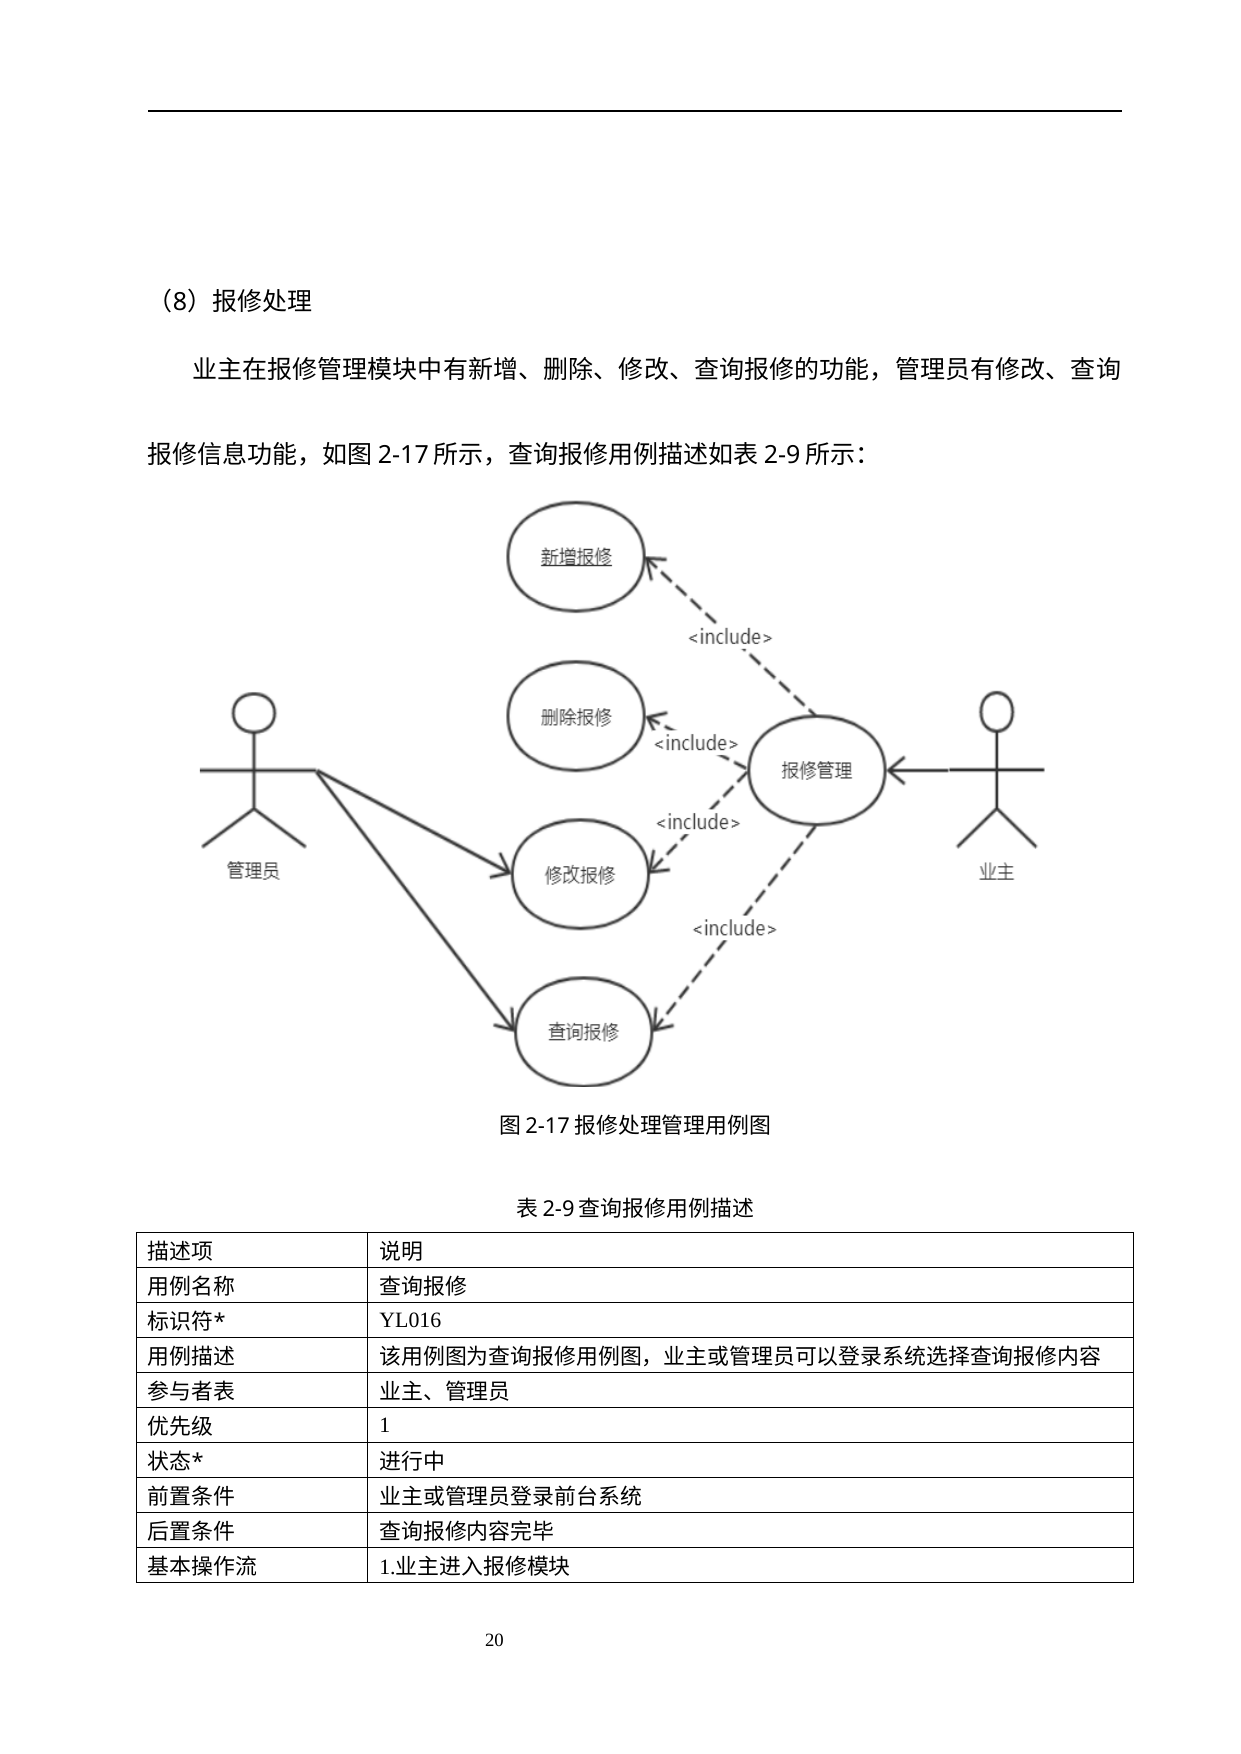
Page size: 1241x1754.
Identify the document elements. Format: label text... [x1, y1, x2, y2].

table_cell YL016 [368, 1303, 1133, 1337]
table_cell 该用例图为查询报修用例图，业主或管理员可以登录系统选择查询报修内容 [368, 1338, 1133, 1372]
text （8）报修处理 [148, 266, 1122, 334]
text 图2-17报修处理管理用例图 [148, 1107, 1122, 1141]
table_cell 1 [368, 1408, 1133, 1442]
table_cell 业主、管理员 [368, 1373, 1133, 1407]
table_cell 查询报修 [368, 1268, 1133, 1302]
text 表2-9查询报修用例描述 [148, 1190, 1122, 1224]
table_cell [368, 1548, 1133, 1582]
table_cell 查询报修内容完毕 [368, 1513, 1133, 1547]
table_header 说明 [368, 1233, 1133, 1267]
table_cell 参与者表 [137, 1373, 367, 1407]
table_header 描述项 [137, 1233, 367, 1267]
picture [199, 495, 1070, 1087]
table_cell 用例名称 [137, 1268, 367, 1302]
table_cell 状态* [137, 1443, 367, 1477]
table_cell 进行中 [368, 1443, 1133, 1477]
table_cell 后置条件 [137, 1513, 367, 1547]
table_cell 基本操作流 [137, 1548, 367, 1582]
table_cell 优先级 [137, 1408, 367, 1442]
text 业主在报修管理模块中有新增、删除、修改、查询报修的功能，管理员有修改、查询报修信息功能，如图2-17所示，查询报修用例描述如表2-9所示： [148, 334, 1122, 486]
table_cell 用例描述 [137, 1338, 367, 1372]
table_cell 业主或管理员登录前台系统 [368, 1478, 1133, 1512]
table_cell 前置条件 [137, 1478, 367, 1512]
table_cell 标识符* [137, 1303, 367, 1337]
